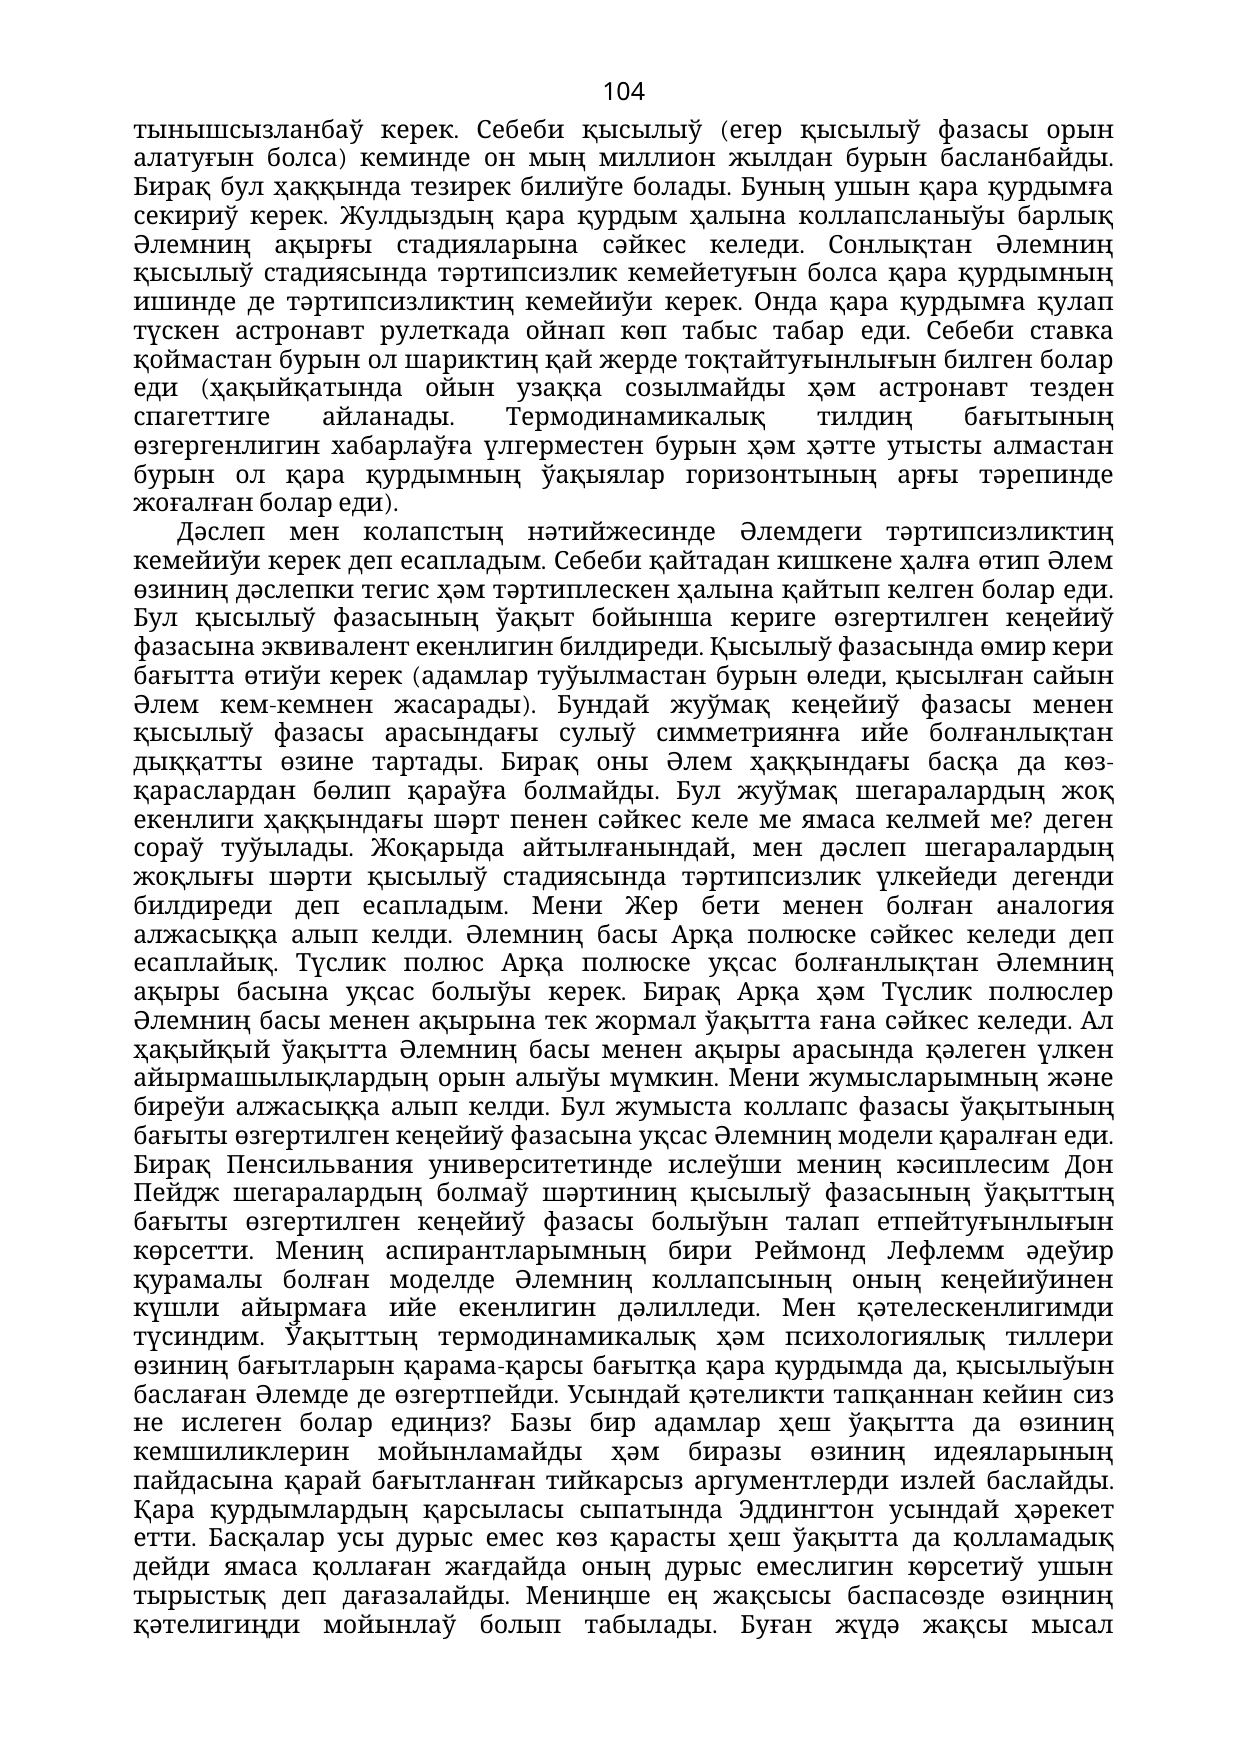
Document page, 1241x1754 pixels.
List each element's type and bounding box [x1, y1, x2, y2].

text [133, 518, 1114, 1639]
text [133, 116, 1114, 518]
